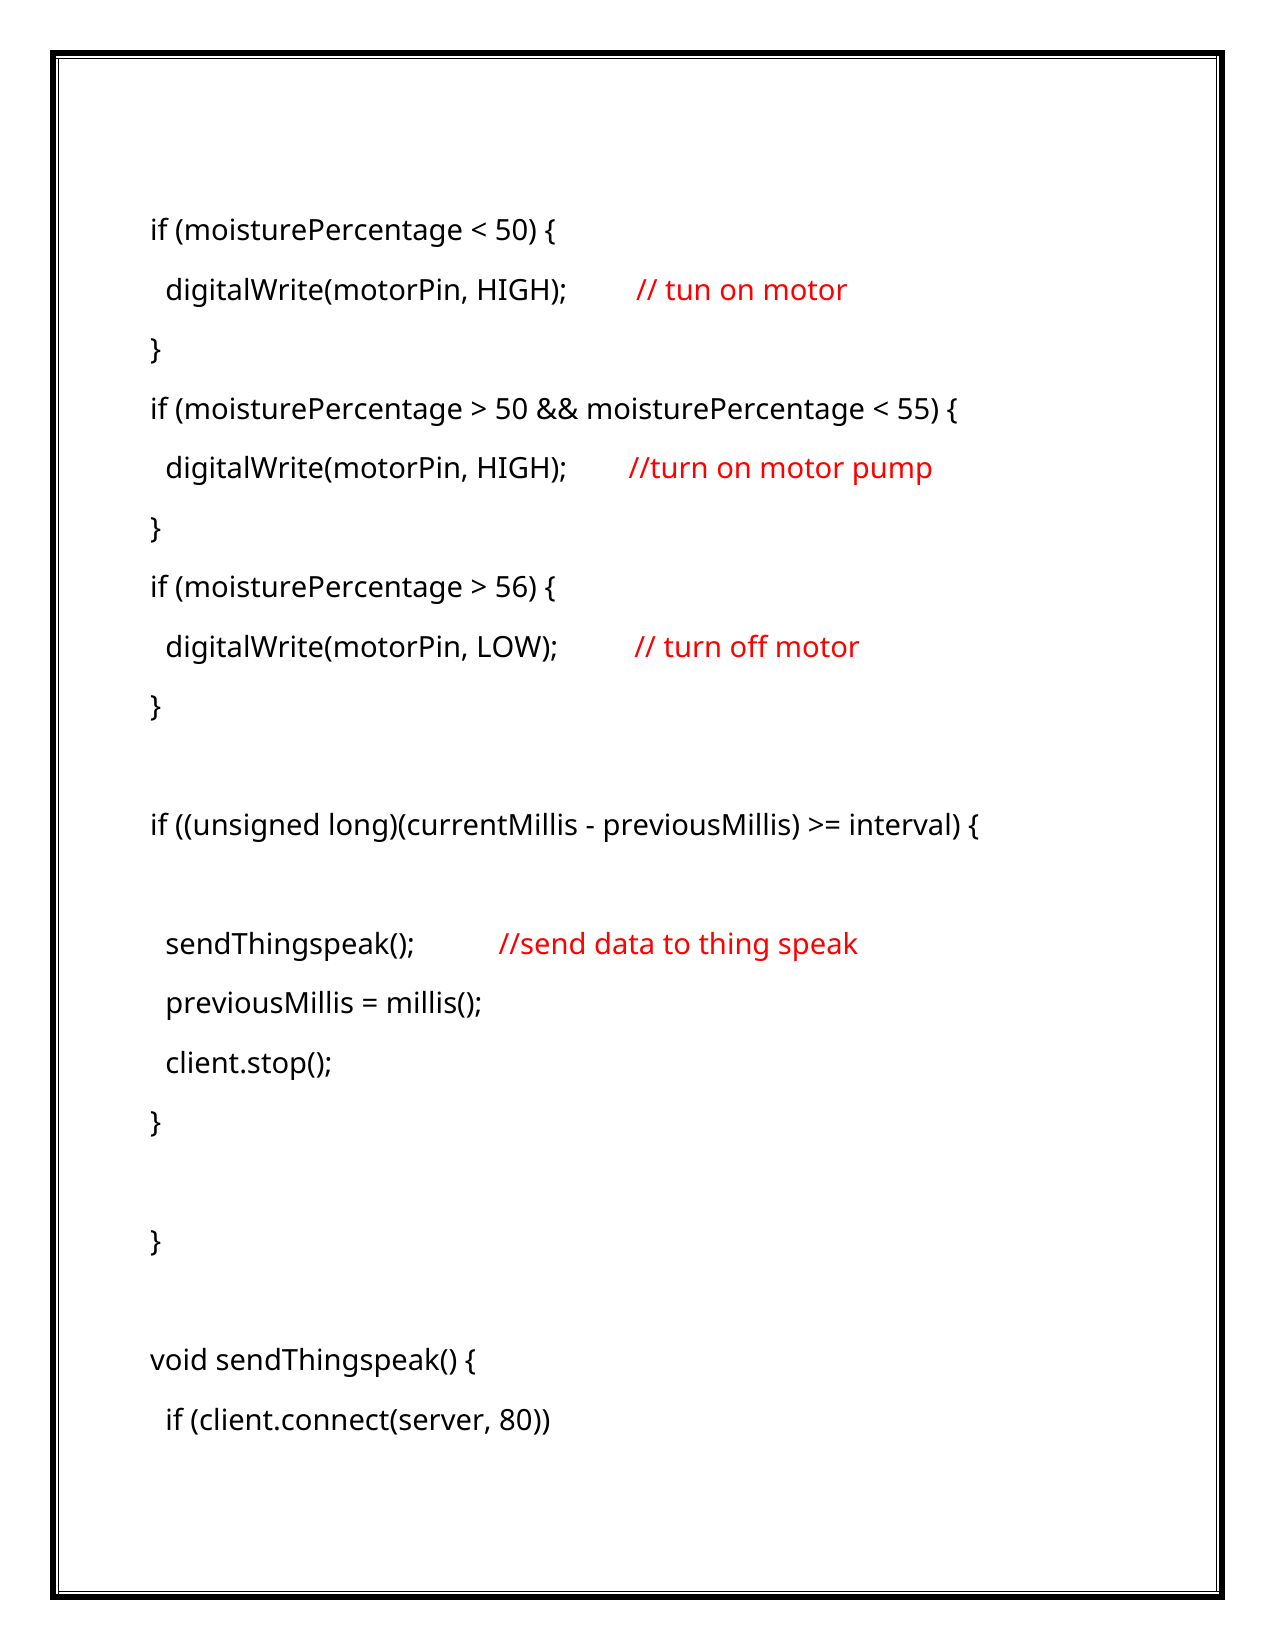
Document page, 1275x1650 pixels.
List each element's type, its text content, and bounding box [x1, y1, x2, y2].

text } [150, 328, 1125, 368]
text digitalWrite(motorPin, HIGH); // tun on motor [150, 269, 1125, 309]
text digitalWrite(motorPin, LOW); // turn off motor [150, 626, 1125, 666]
text if (moisturePercentage > 50 && moisturePercentage < 55) { [150, 388, 1125, 428]
text } [150, 1102, 1125, 1141]
text if (client.connect(server, 80)) [150, 1399, 1125, 1439]
text client.stop(); [150, 1042, 1125, 1082]
text } [150, 685, 1125, 725]
text sendThingspeak(); //send data to thing speak [150, 923, 1125, 963]
text previousMillis = millis(); [150, 983, 1125, 1022]
text if (moisturePercentage < 50) { [150, 209, 1125, 249]
text digitalWrite(motorPin, HIGH); //turn on motor pump [150, 447, 1125, 487]
text if (moisturePercentage > 56) { [150, 566, 1125, 606]
text void sendThingspeak() { [150, 1339, 1125, 1379]
text if ((unsigned long)(currentMillis - previousMillis) >= interval) { [150, 804, 1125, 844]
text } [150, 507, 1125, 547]
text } [150, 1221, 1125, 1260]
